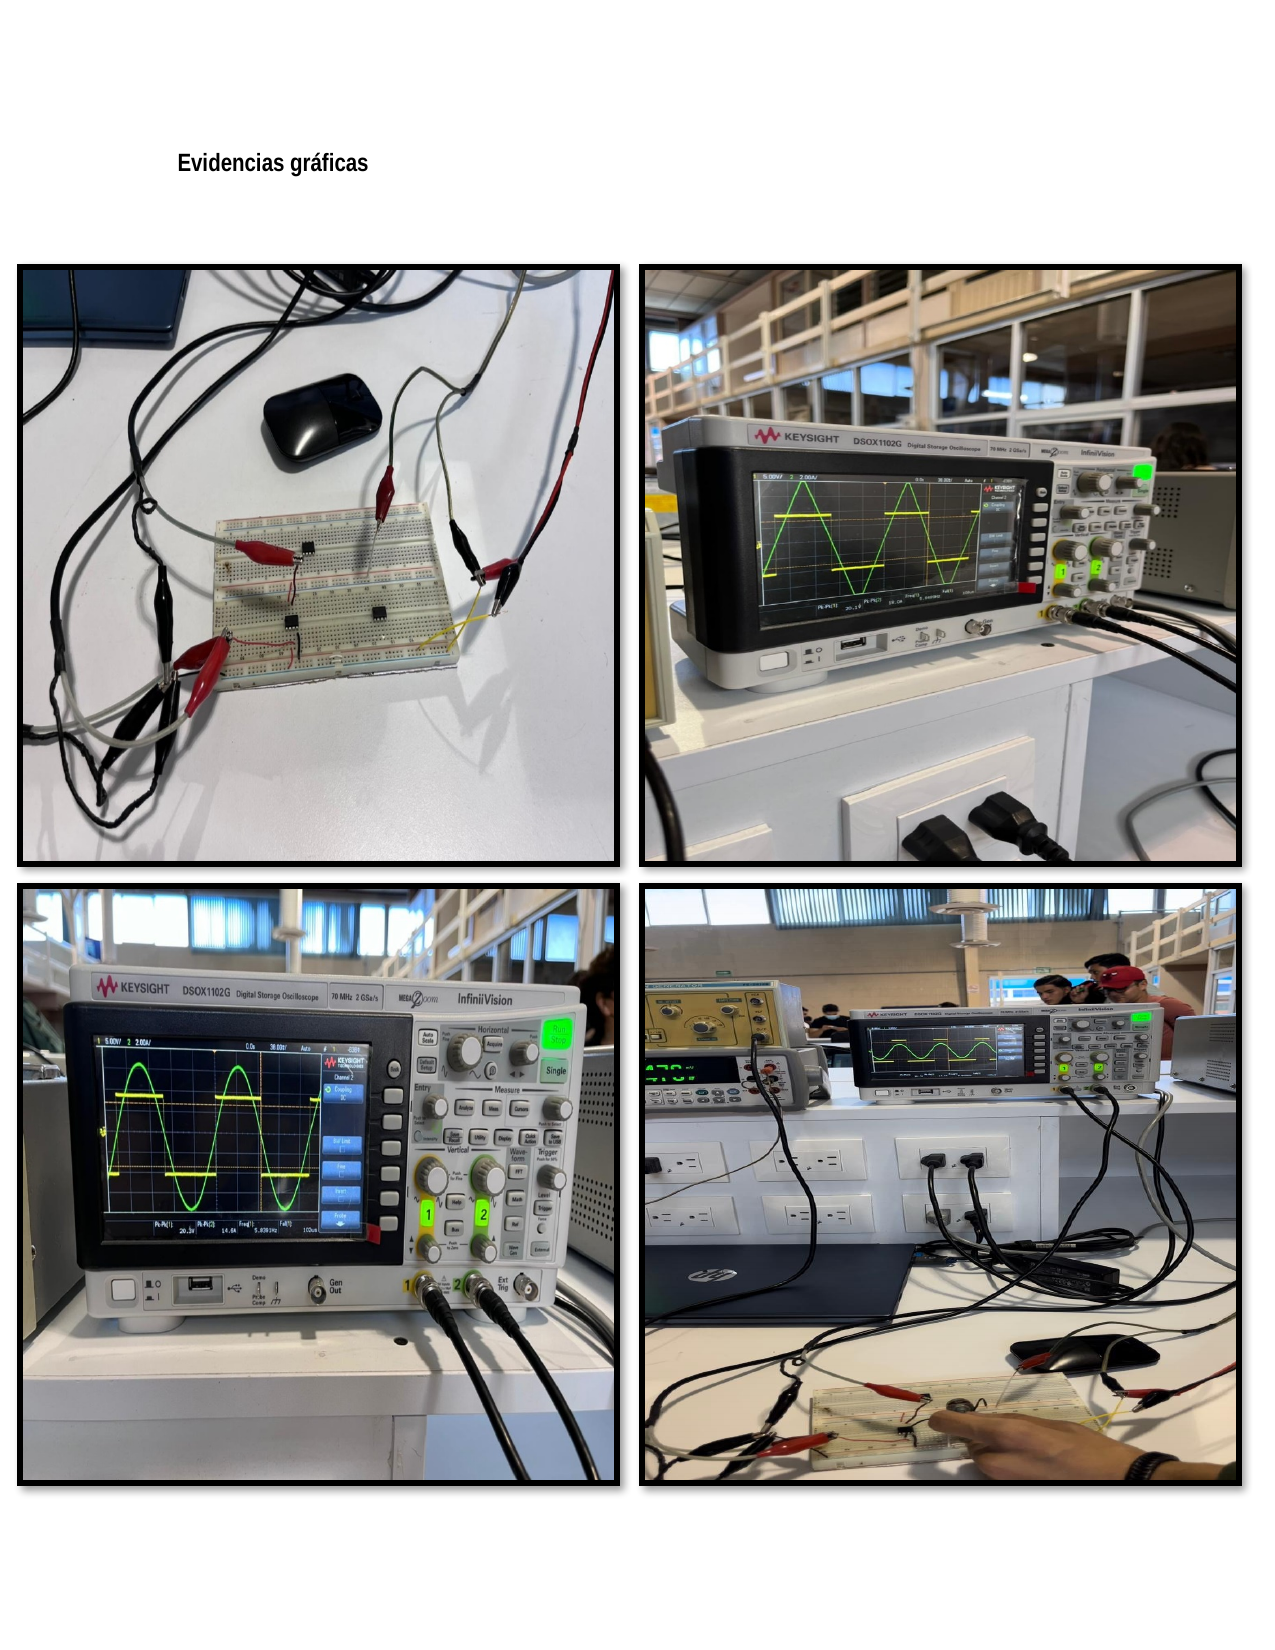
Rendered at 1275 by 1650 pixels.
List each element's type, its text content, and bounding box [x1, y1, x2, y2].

picture [645, 889, 1236, 1480]
picture [23, 270, 614, 861]
picture [645, 270, 1236, 861]
picture [23, 889, 614, 1480]
text Evidencias gráficas [177, 148, 1098, 176]
